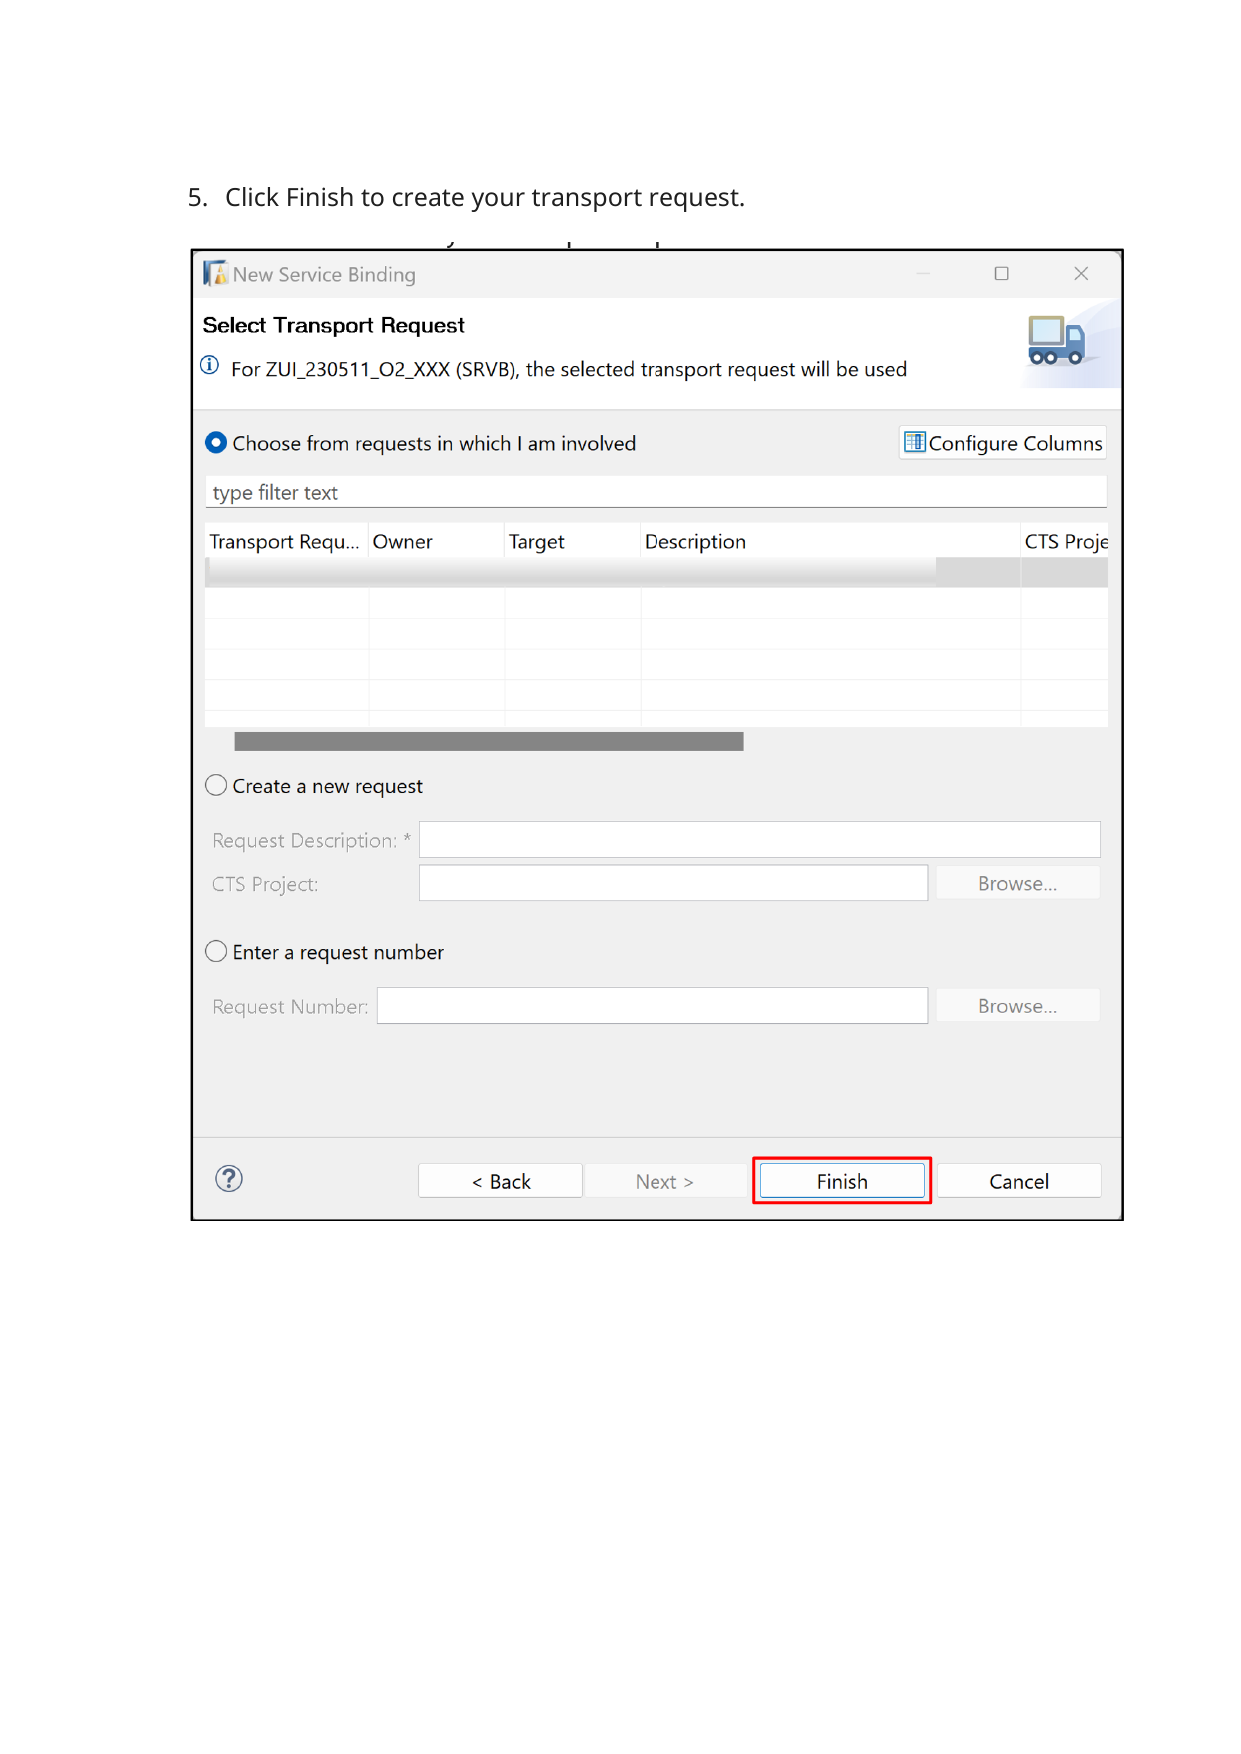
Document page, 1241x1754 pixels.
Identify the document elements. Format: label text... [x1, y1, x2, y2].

list Click Finish to create your transport request. [187, 179, 1090, 213]
picture [187, 242, 1128, 1224]
